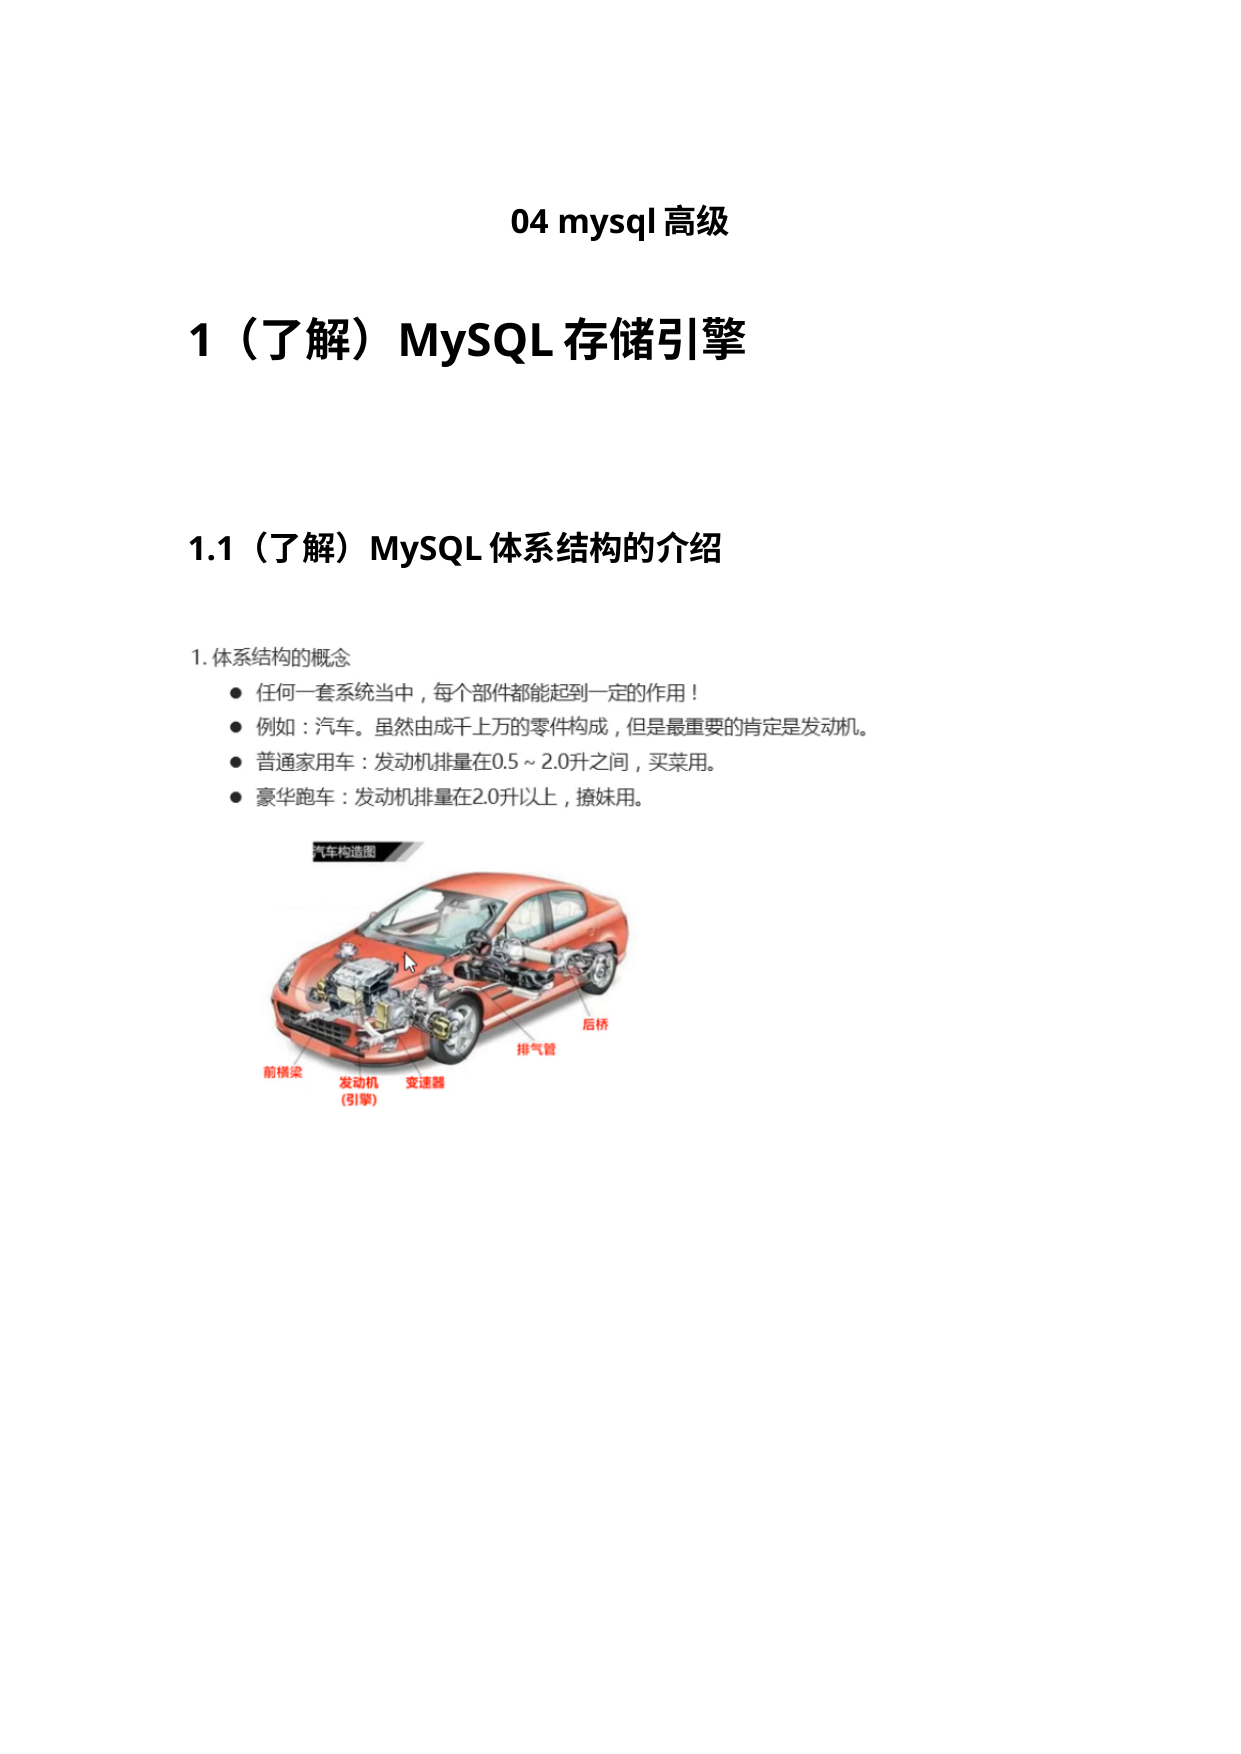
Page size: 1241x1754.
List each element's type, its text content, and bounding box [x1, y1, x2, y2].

subtitle 1（了解）MySQL存储引擎 [187, 287, 1053, 385]
title 04 mysql高级 [187, 187, 1053, 252]
picture [187, 640, 1053, 1115]
subtitle 1.1（了解）MySQL体系结构的介绍 [187, 513, 1053, 578]
